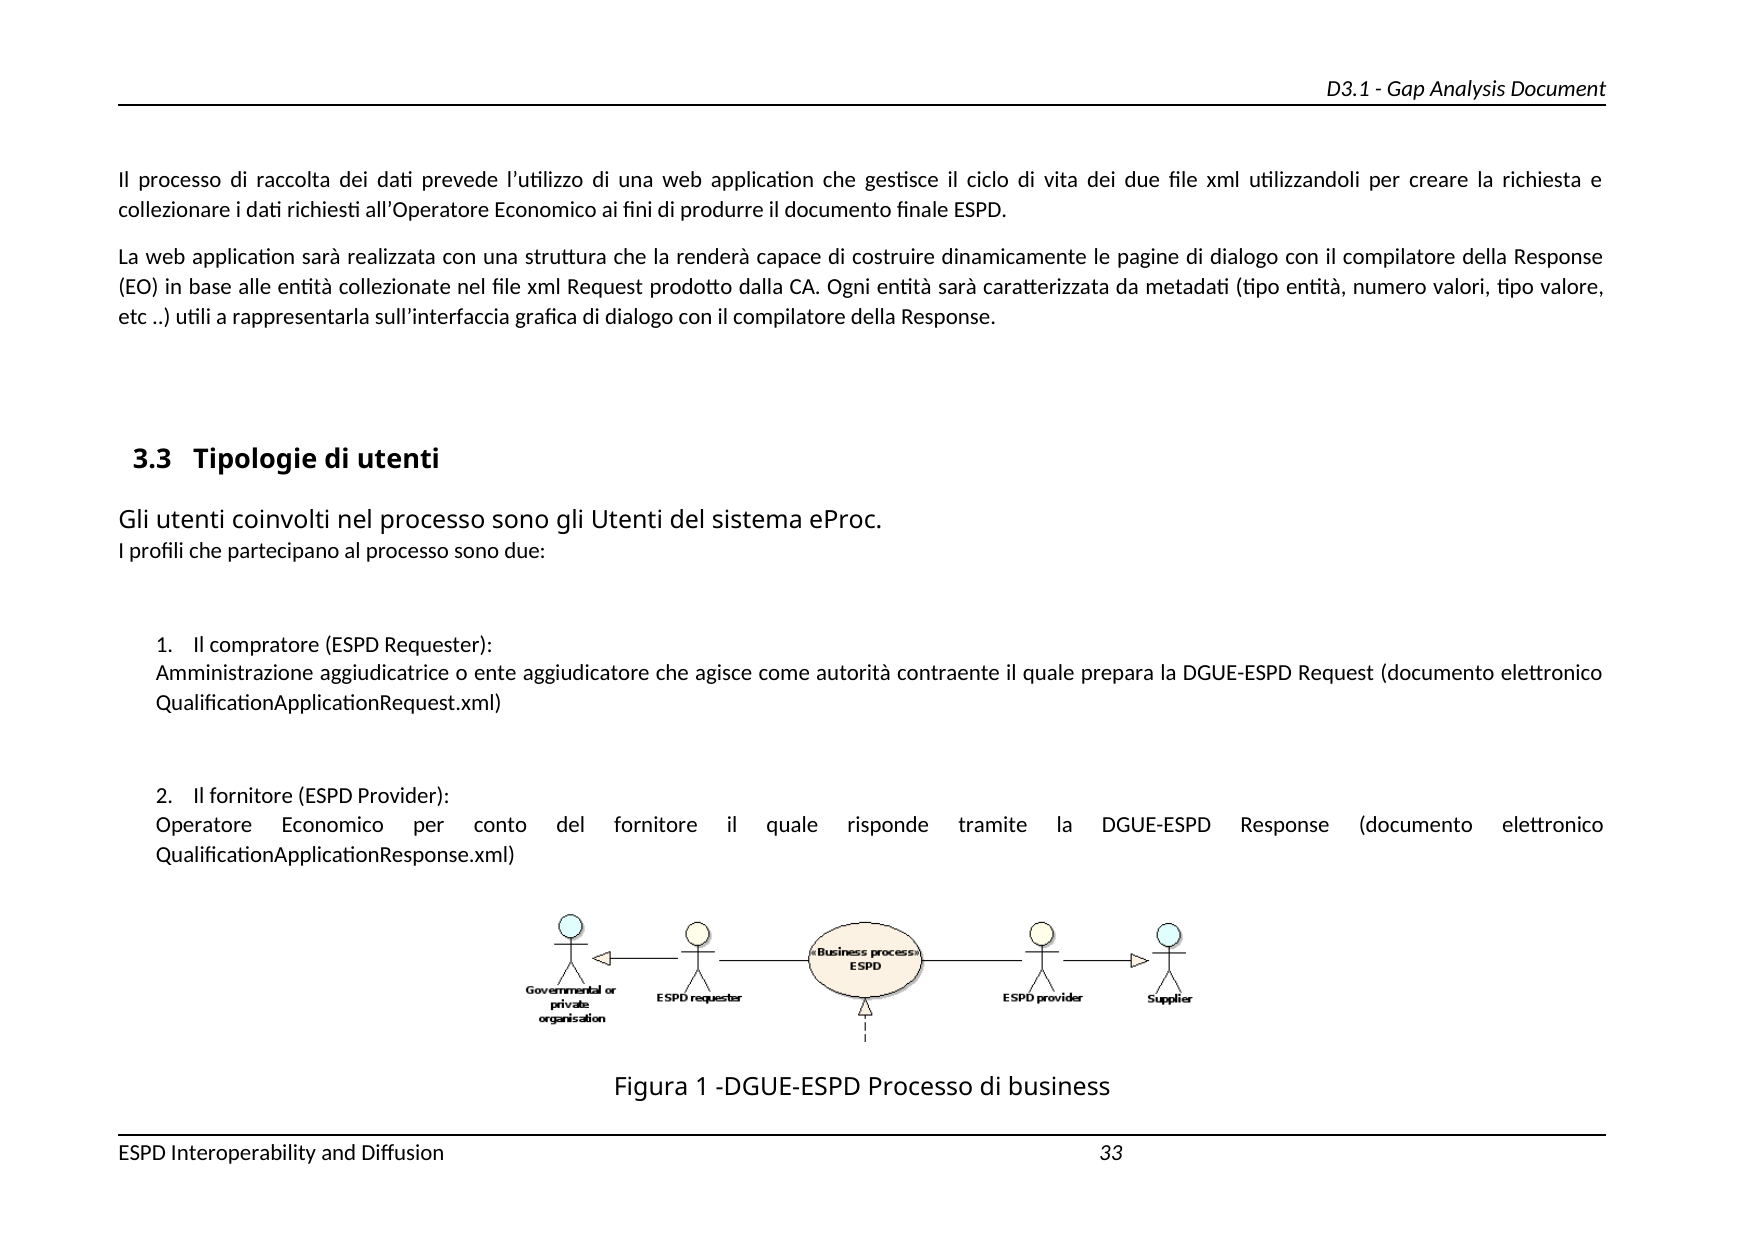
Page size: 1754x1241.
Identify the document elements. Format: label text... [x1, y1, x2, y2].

list Il fornitore (ESPD Provider): [156, 782, 1606, 810]
text Figura 1 -DGUE-ESPD Processo di business [118, 1069, 1606, 1103]
text Gli utenti coinvolti nel processo sono gli Utenti del sistema eProc. [118, 502, 1606, 536]
text Amministrazione aggiudicatrice o ente aggiudicatore che agisce come autorità contraente il quale prepara la DGUE-ESPD Request (documento elettronico QualificationApplicationRequest.xml) [156, 658, 1606, 716]
picture [513, 886, 1211, 1042]
list Il compratore (ESPD Requester): [156, 630, 1606, 658]
text Operatore Economico per conto del fornitore il quale risponde tramite la DGUE-ESPD Response (documento elettronico QualificationApplicationResponse.xml) [156, 810, 1606, 868]
text I profili che partecipano al processo sono due: [118, 536, 1606, 564]
text Il processo di raccolta dei dati prevede l’utilizzo di una web application che gestisce il ciclo di vita dei due file xml utilizzandoli per creare la richiesta e collezionare i dati richiesti all’Operatore Economico ai fini di produrre il documento finale ESPD. [118, 165, 1606, 223]
subtitle Tipologie di utenti [133, 440, 1606, 477]
text La web application sarà realizzata con una struttura che la renderà capace di costruire dinamicamente le pagine di dialogo con il compilatore della Response (EO) in base alle entità collezionate nel file xml Request prodotto dalla CA. Ogni entità sarà caratterizzata da metadati (tipo entità, numero valori, tipo valore, etc ..) utili a rappresentarla sull’interfaccia grafica di dialogo con il compilatore della Response. [118, 242, 1606, 331]
